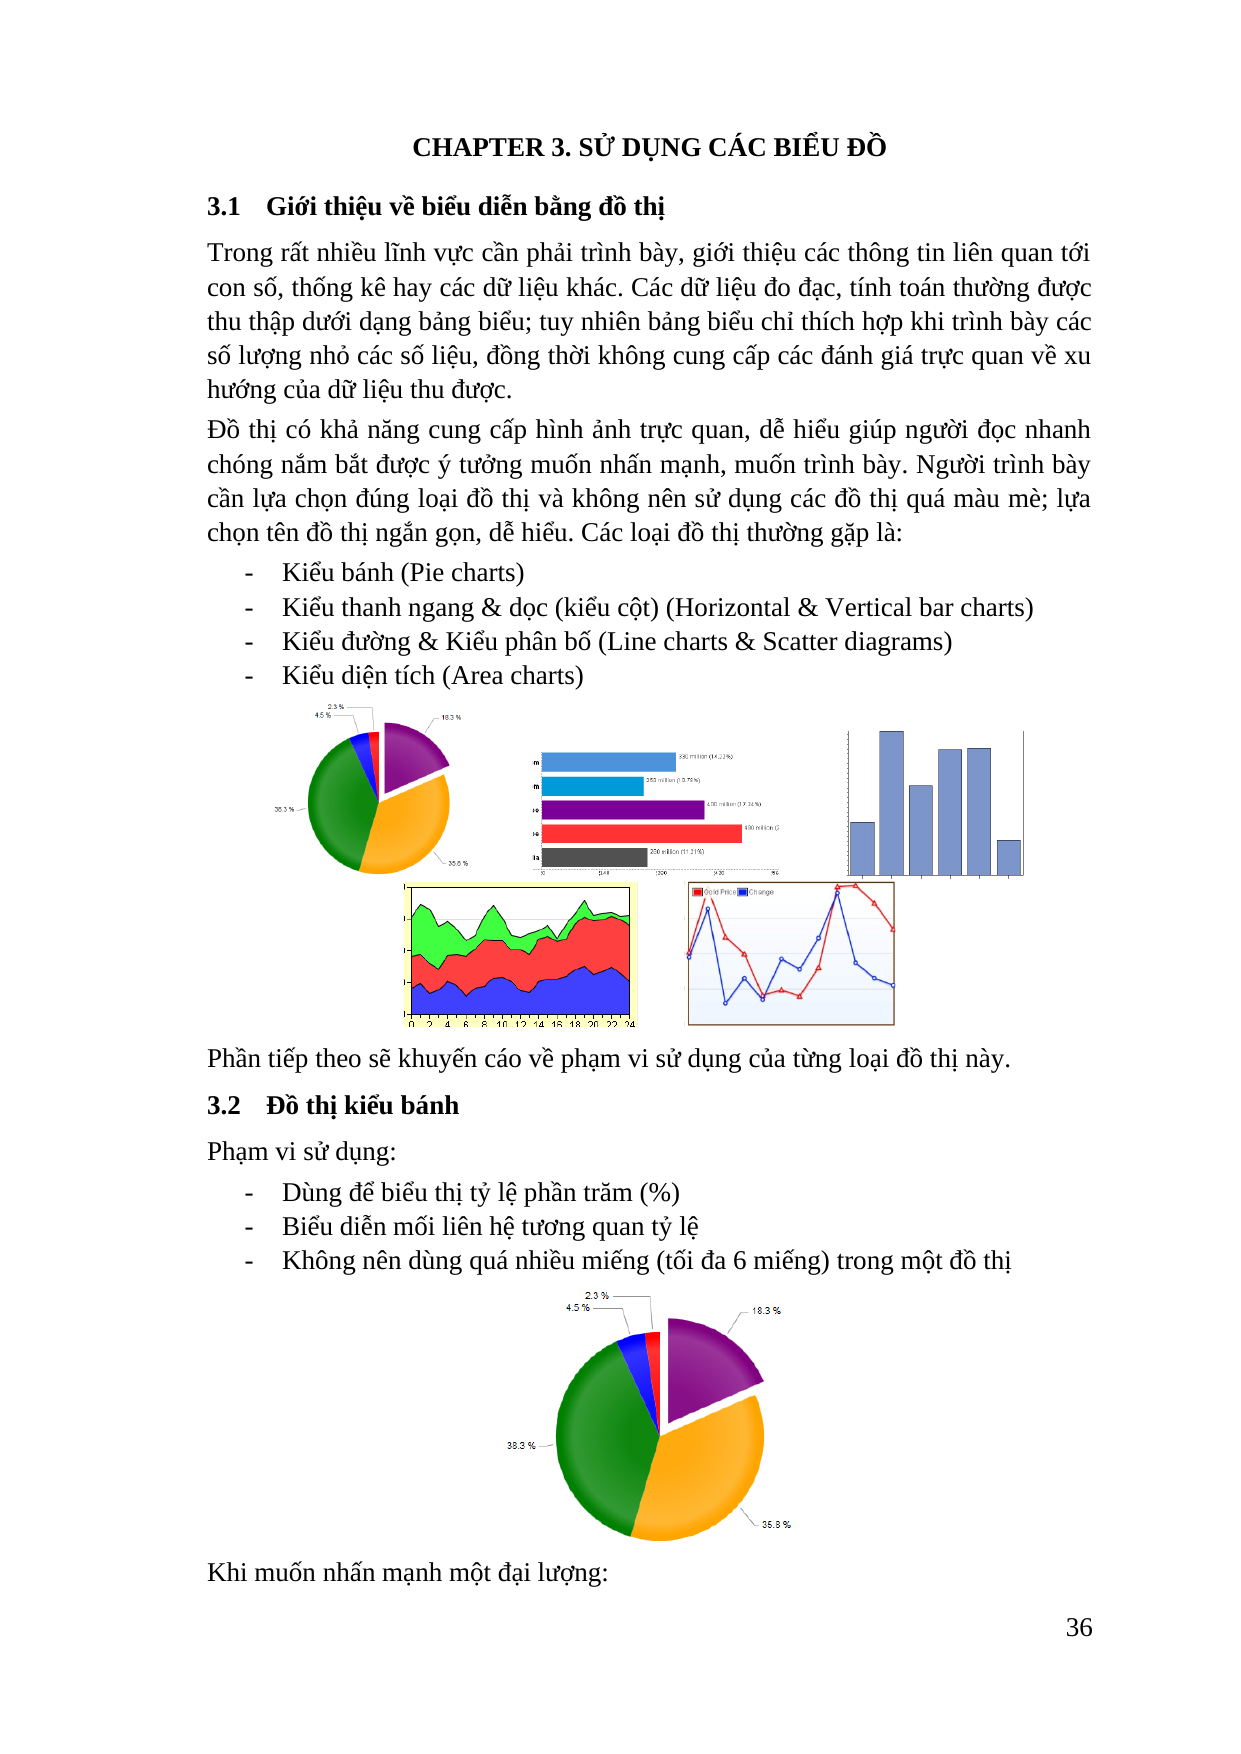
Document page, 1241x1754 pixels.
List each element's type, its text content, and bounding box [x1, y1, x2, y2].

list Biểu diễn mối liên hệ tương quan tỷ lệ [244, 1210, 1092, 1241]
picture [684, 881, 896, 1027]
text Khi muốn nhấn mạnh một đại lượng: [207, 1556, 1092, 1587]
picture [503, 1284, 797, 1548]
subtitle Giới thiệu về biểu diễn bằng đồ thị [207, 190, 1092, 221]
list Kiểu diện tích (Area charts) [244, 659, 1092, 690]
picture [846, 731, 1027, 879]
list Kiểu thanh ngang & dọc (kiểu cột) (Horizontal & Vertical bar charts) [244, 591, 1092, 622]
subtitle Đồ thị kiểu bánh [207, 1089, 1092, 1120]
text Đồ thị có khả năng cung cấp hình ảnh trực quan, dễ hiểu giúp người đọc nhanh chóng nắm bắt được ý tưởng muốn nhấn mạnh, muốn trình bày. Người trình bày cần lựa chọn đúng loại đồ thị và không nên sử dụng các đồ thị quá màu mè; lựa chọn tên đồ thị ngắn gọn, dễ hiểu. Các loại đồ thị thường gặp là: [207, 413, 1092, 547]
text Phần tiếp theo sẽ khuyến cáo về phạm vi sử dụng của từng loại đồ thị này. [207, 1042, 1092, 1073]
picture [272, 699, 472, 879]
picture [532, 752, 779, 879]
subtitle SỬ DỤNG CÁC BIỂU ĐỒ [207, 131, 1092, 162]
text Phạm vi sử dụng: [207, 1135, 1092, 1167]
list Kiểu bánh (Pie charts) [244, 556, 1092, 588]
list Kiểu đường & Kiểu phân bố (Line charts & Scatter diagrams) [244, 625, 1092, 656]
list Dùng để biểu thị tỷ lệ phần trăm (%) [244, 1176, 1092, 1207]
text Trong rất nhiều lĩnh vực cần phải trình bày, giới thiệu các thông tin liên quan tới con số, thống kê hay các dữ liệu khác. Các dữ liệu đo đạc, tính toán thường được thu thập dưới dạng bảng biểu; tuy nhiên bảng biểu chỉ thích hợp khi trình bày các số lượng nhỏ các số liệu, đồng thời không cung cấp các đánh giá trực quan về xu hướng của dữ liệu thu được. [207, 236, 1092, 404]
picture [403, 882, 638, 1027]
list Không nên dùng quá nhiều miếng (tối đa 6 miếng) trong một đồ thị [244, 1244, 1092, 1275]
